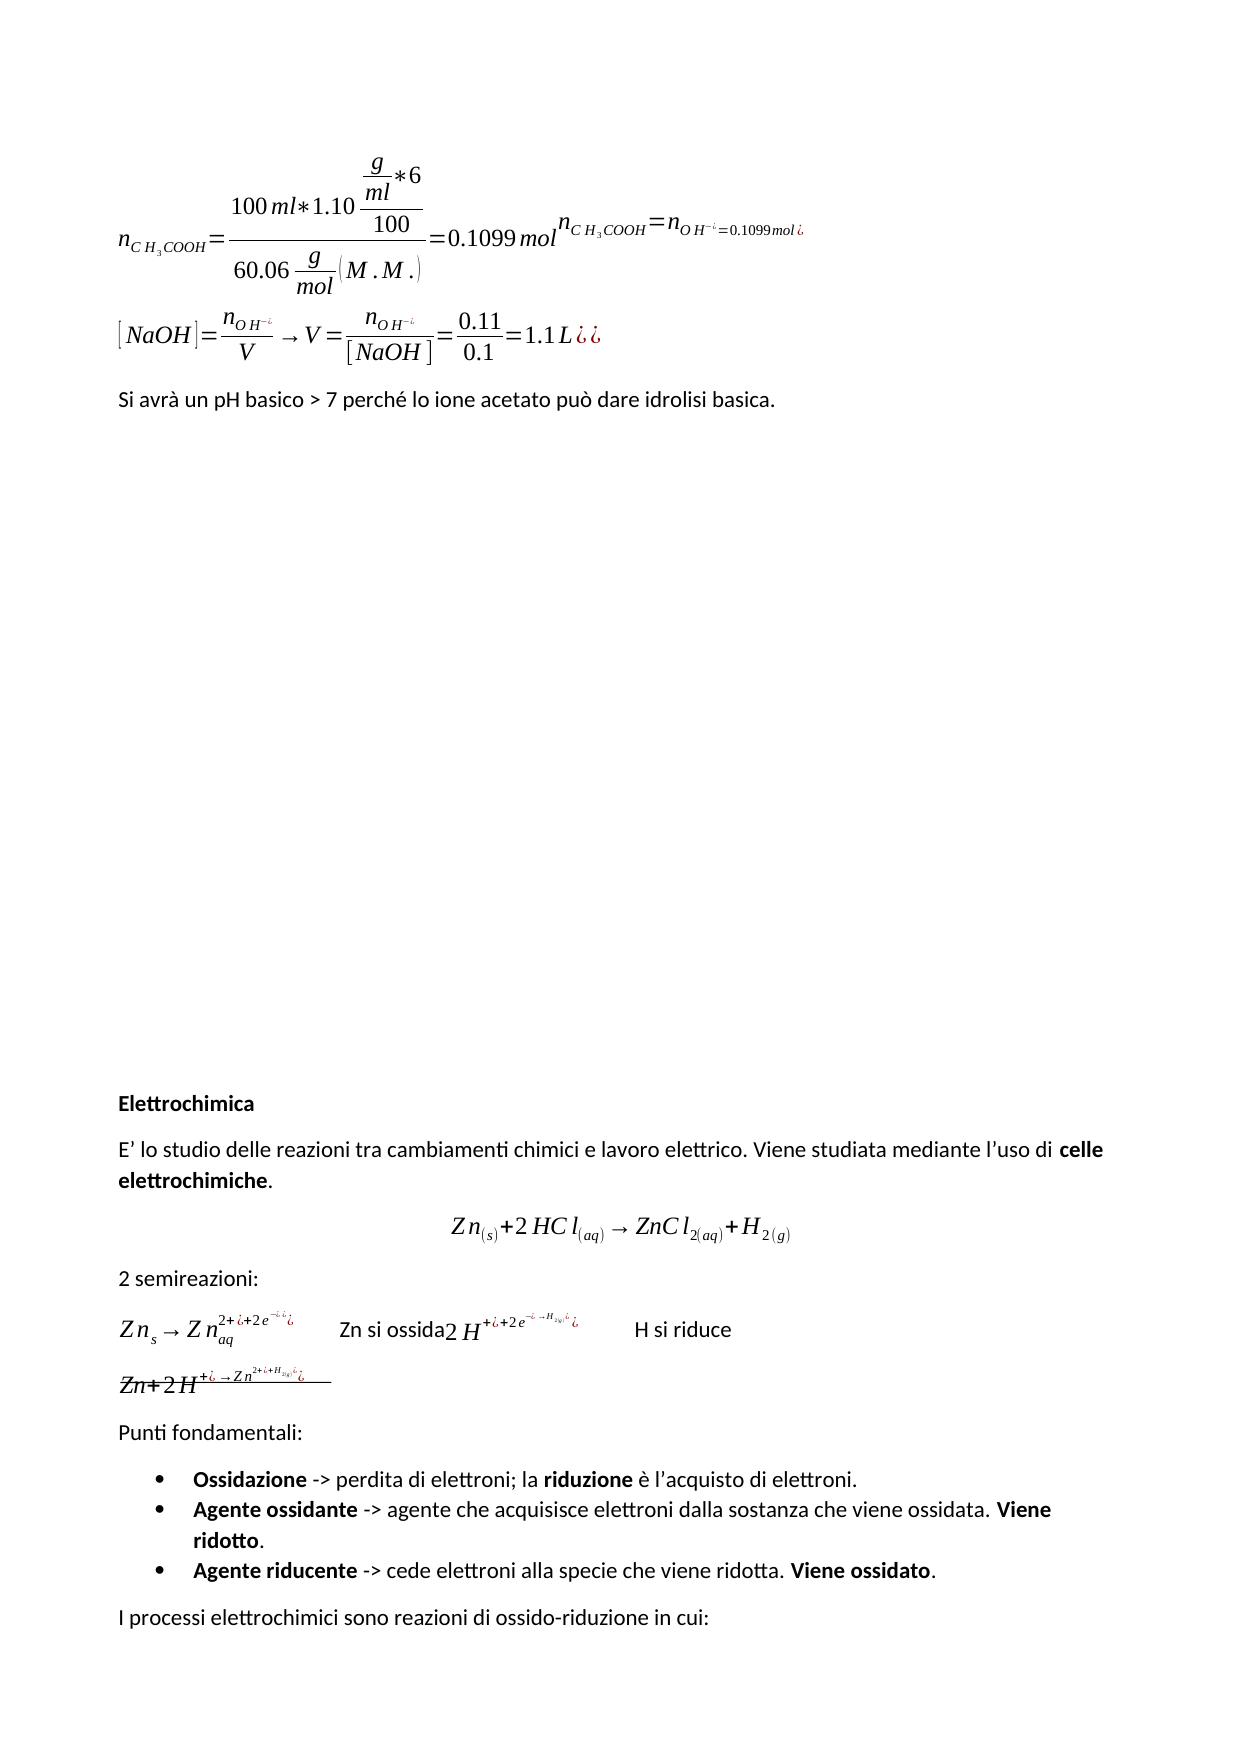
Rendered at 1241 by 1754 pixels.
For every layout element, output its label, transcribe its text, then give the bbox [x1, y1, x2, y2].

text Si avrà un pH basico > 7 perché lo ione acetato può dare idrolisi basica. [118, 386, 1122, 414]
list Agente riducente -> cede elettroni alla specie che viene ridotta. Viene ossidato. [156, 1556, 1122, 1584]
text I processi elettrochimici sono reazioni di ossido-riduzione in cui: [118, 1603, 1122, 1631]
text 2 semireazioni: [118, 1264, 1122, 1292]
list Agente ossidante -> agente che acquisisce elettroni dalla sostanza che viene ossidata. Viene ridotto. [156, 1496, 1122, 1554]
text Elettrochimica [118, 1089, 1122, 1117]
text Zn si ossida H si riduce [118, 1311, 1122, 1347]
list Ossidazione -> perdita di elettroni; la riduzione è l’acquisto di elettroni. [156, 1465, 1122, 1493]
text Punti fondamentali: [118, 1418, 1122, 1447]
text E’ lo studio delle reazioni tra cambiamenti chimici e lavoro elettrico. Viene studiata mediante l’uso di celle elettrochimiche. [118, 1136, 1122, 1194]
